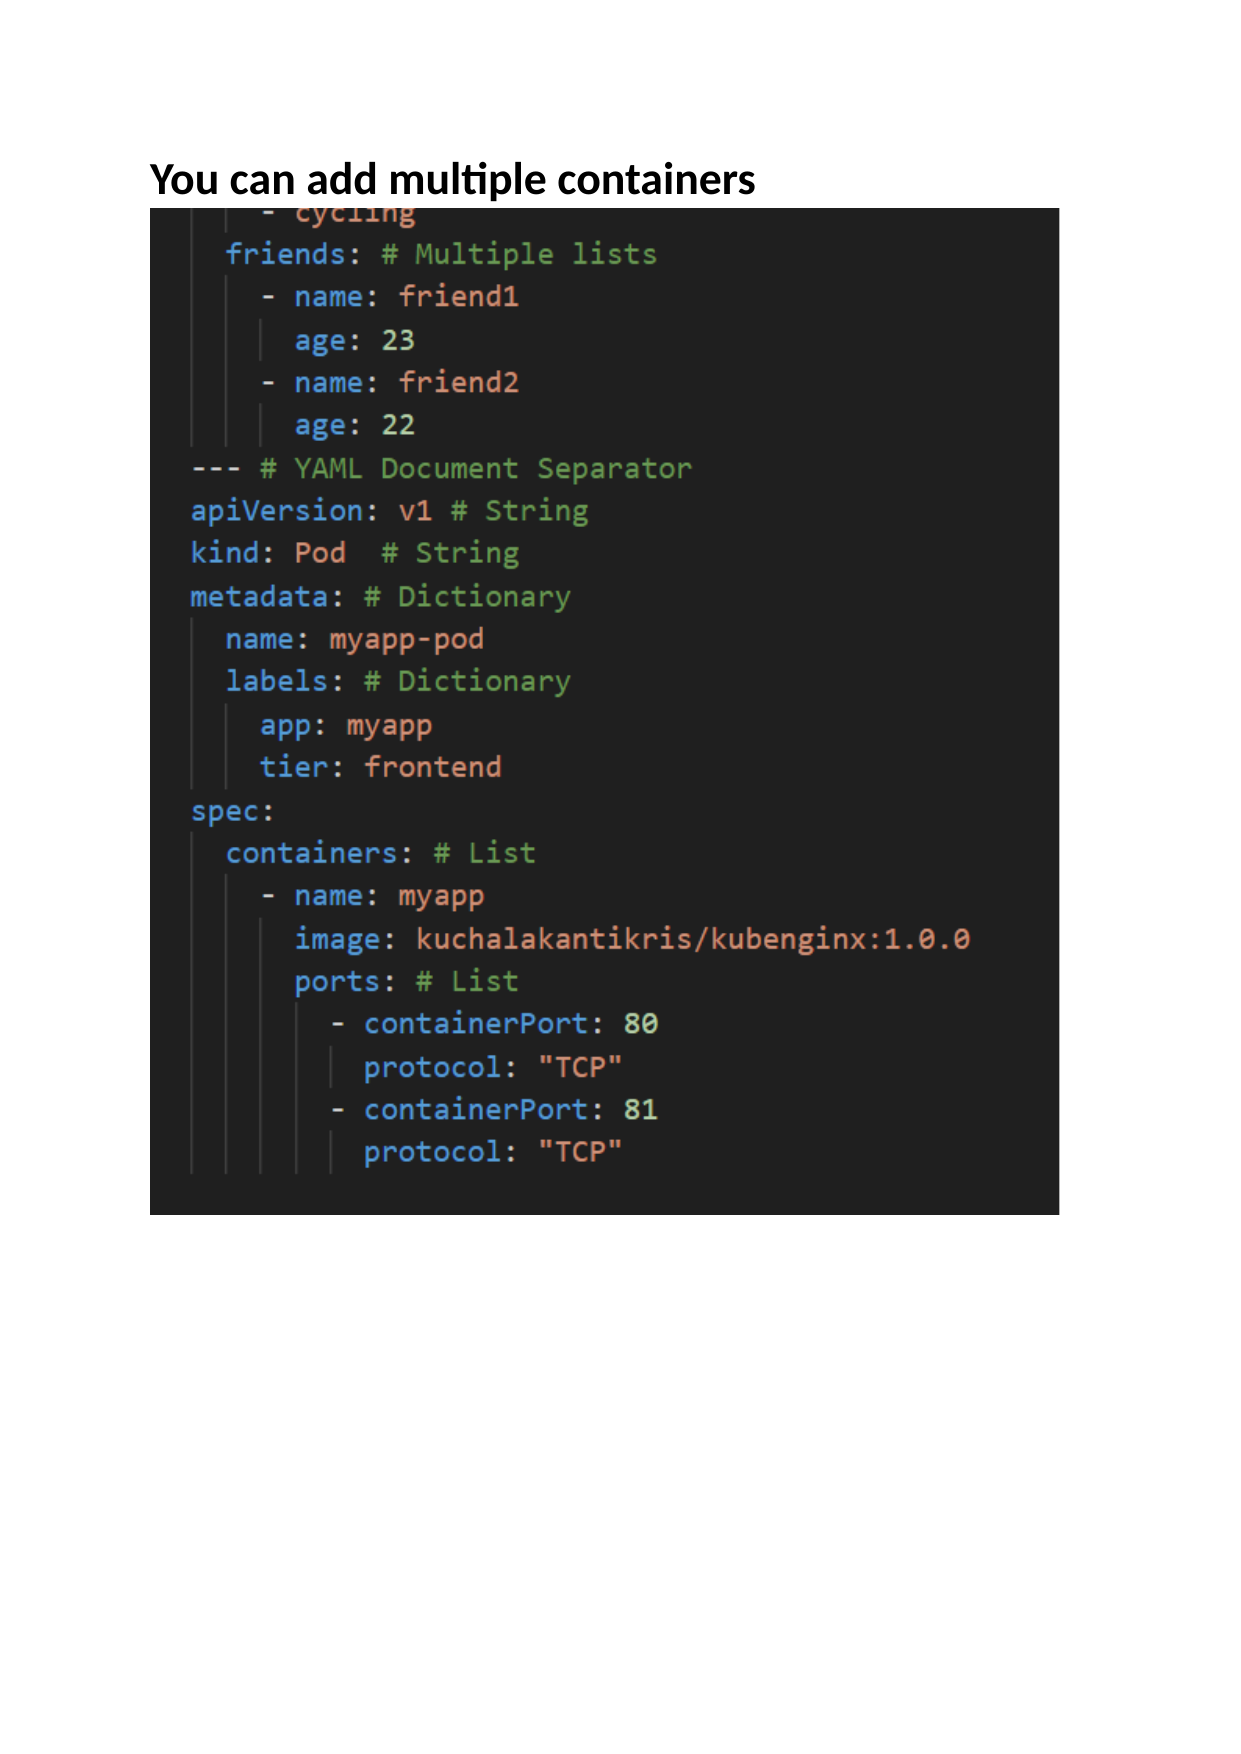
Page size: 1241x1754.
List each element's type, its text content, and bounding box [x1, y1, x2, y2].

picture [150, 208, 1060, 1215]
